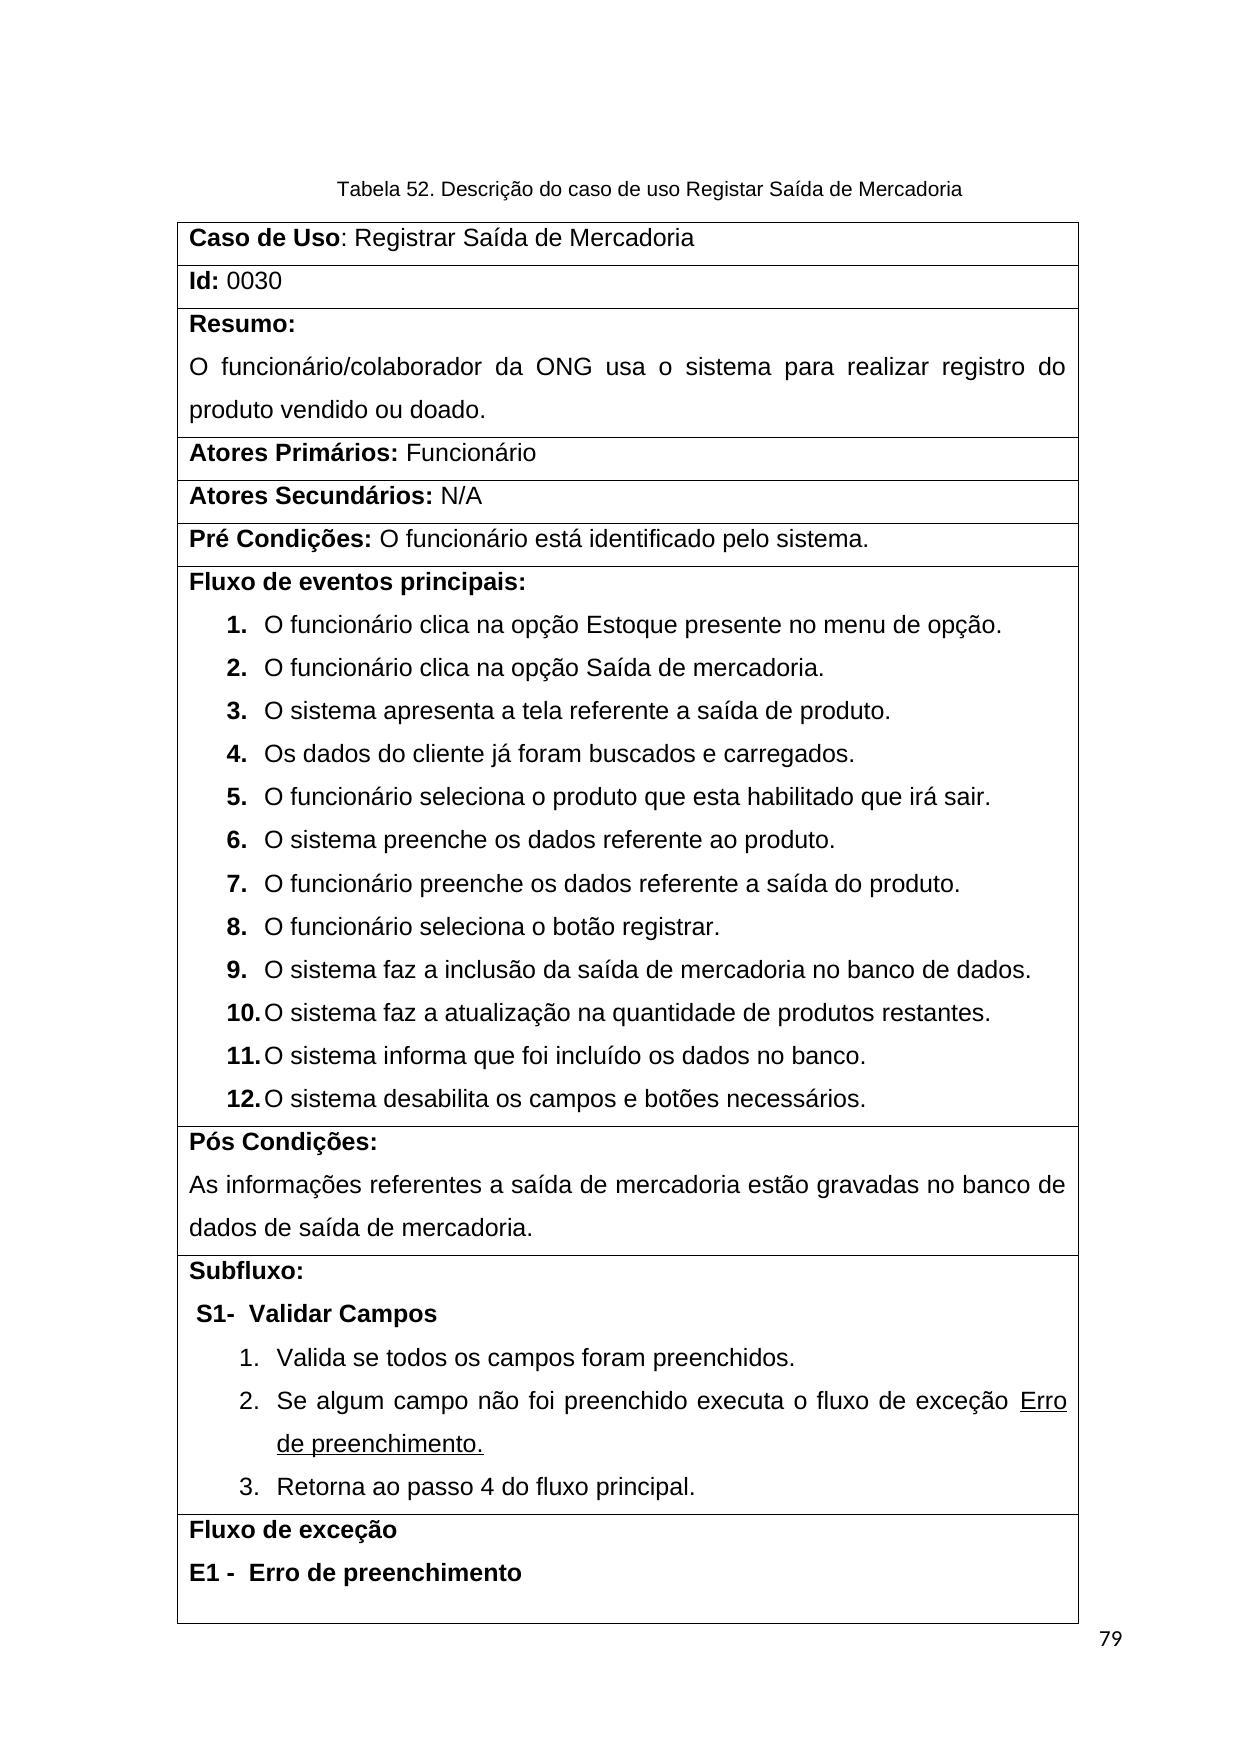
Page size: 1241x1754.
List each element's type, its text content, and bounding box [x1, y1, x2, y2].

table_header Caso de Uso: Registrar Saída de Mercadoria [178, 223, 1078, 265]
table_cell Pós Condições: As informações referentes a saída de mercadoria estão gravadas no banco de dados de saída de mercadoria. [178, 1127, 1078, 1255]
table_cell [178, 1515, 1078, 1623]
table_cell Fluxo de eventos principais: O funcionário clica na opção Estoque presente no menu de opção. O funcionário clica na opção Saída de mercadoria. O sistema apresenta a tela referente a saída de produto. Os dados do cliente já foram buscados e carregados. O funcionário seleciona o produto que esta habilitado que irá sair. O sistema preenche os dados referente ao produto. O funcionário preenche os dados referente a saída do produto. O funcionário seleciona o botão registrar. O sistema faz a inclusão da saída de mercadoria no banco de dados. O sistema faz a atualização na quantidade de produtos restantes. O sistema informa que foi incluído os dados no banco. O sistema desabilita os campos e botões necessários. [178, 567, 1078, 1126]
table_cell Atores Primários: Funcionário [178, 438, 1078, 480]
table_cell Pré Condições: O funcionário está identificado pelo sistema. [178, 524, 1078, 566]
table_cell Resumo: O funcionário/colaborador da ONG usa o sistema para realizar registro do produto vendido ou doado. [178, 309, 1078, 437]
table_cell Atores Secundários: N/A [178, 481, 1078, 523]
table_cell Id: 0030 [178, 266, 1078, 308]
table_cell Subfluxo: S1- Validar Campos Valida se todos os campos foram preenchidos. Se algum campo não foi preenchido executa o fluxo de exceção Erro de preenchimento. Retorna ao passo 4 do fluxo principal. [178, 1256, 1078, 1514]
